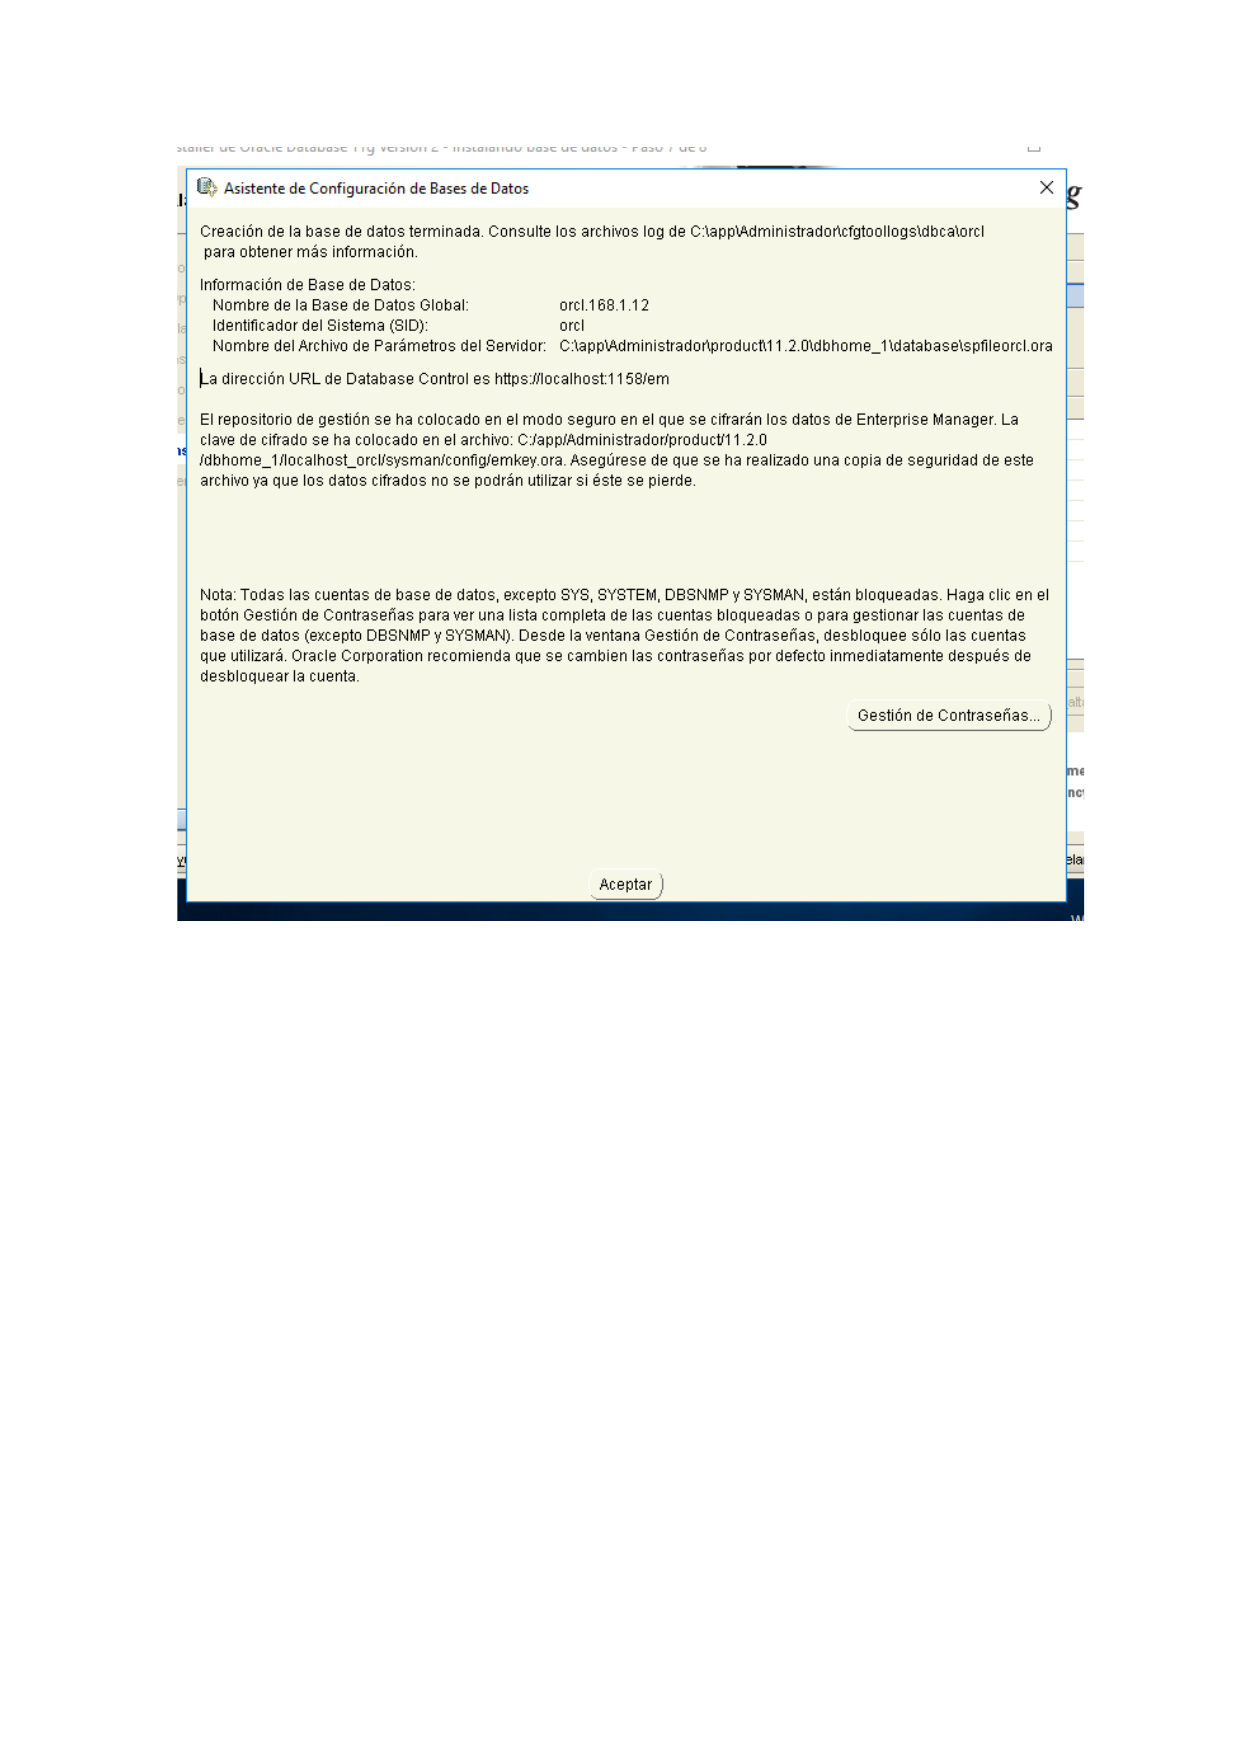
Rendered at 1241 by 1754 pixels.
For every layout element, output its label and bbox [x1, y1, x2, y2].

picture [177, 147, 1085, 921]
